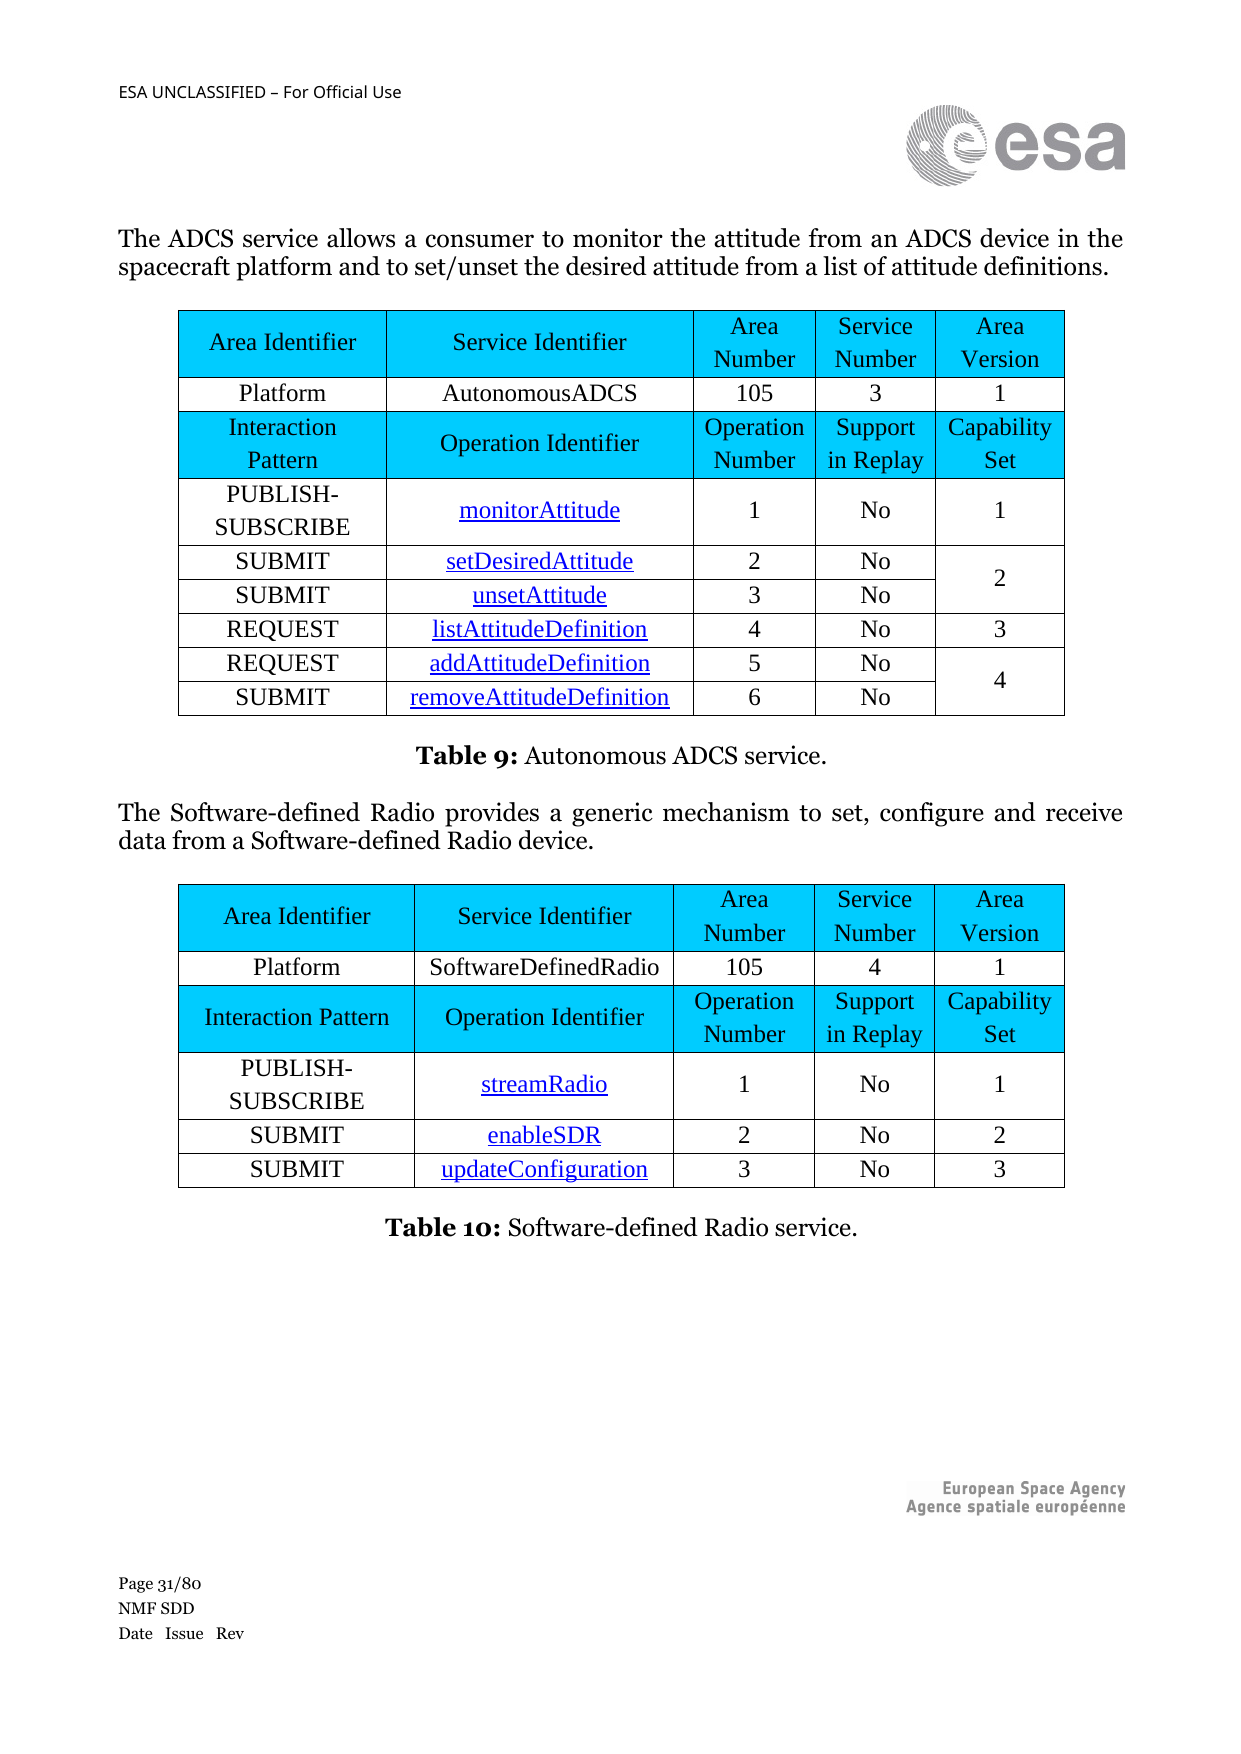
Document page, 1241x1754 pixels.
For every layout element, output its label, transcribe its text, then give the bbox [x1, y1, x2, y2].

table_cell Operation Identifier [387, 412, 693, 478]
table_cell 3 [816, 378, 935, 411]
table_cell SUBMIT [179, 546, 386, 579]
table_cell 2 [694, 546, 815, 579]
table_cell AutonomousADCS [387, 378, 693, 411]
table_cell Operation Number [674, 986, 814, 1052]
table_header Area Version [936, 311, 1064, 377]
table_cell 2 [935, 1120, 1064, 1153]
table_cell SUBMIT [179, 1154, 414, 1187]
table_cell Support in Replay [815, 986, 934, 1052]
table_header Area Version [935, 885, 1064, 951]
table_cell No [816, 614, 935, 647]
table_cell REQUEST [179, 648, 386, 681]
table_header Area Identifier [179, 885, 414, 951]
table_header Service Identifier [387, 311, 693, 377]
table_cell 5 [694, 648, 815, 681]
table_cell Platform [179, 952, 414, 985]
table_cell listAttitudeDefinition [387, 614, 693, 647]
table_cell 4 [815, 952, 934, 985]
table_cell Capability Set [935, 986, 1064, 1052]
table_cell 3 [936, 614, 1064, 647]
table_cell unsetAttitude [387, 580, 693, 613]
table_cell 1 [935, 1053, 1064, 1119]
table_cell 105 [694, 378, 815, 411]
table_cell 3 [674, 1154, 814, 1187]
table_cell No [816, 648, 935, 681]
picture [906, 105, 1125, 187]
table_cell monitorAttitude [387, 479, 693, 545]
text The Software-defined Radio provides a generic mechanism to set, configure and receive data from a Software-defined Radio device. [118, 798, 1125, 855]
table_cell SUBMIT [179, 682, 386, 715]
table_cell setDesiredAttitude [387, 546, 693, 579]
table_cell SoftwareDefinedRadio [415, 952, 673, 985]
table_cell 2 [674, 1120, 814, 1153]
table_header Service Number [815, 885, 934, 951]
table_cell No [816, 546, 935, 579]
table_cell REQUEST [179, 614, 386, 647]
table_cell Interaction Pattern [179, 986, 414, 1052]
table_cell No [815, 1120, 934, 1153]
table_cell SUBMIT [179, 580, 386, 613]
table_header Area Identifier [179, 311, 386, 377]
table_cell 1 [674, 1053, 814, 1119]
table_cell Capability Set [936, 412, 1064, 478]
table_cell 3 [694, 580, 815, 613]
text Table 10: Software-defined Radio service. [118, 1213, 1125, 1241]
table_cell PUBLISH-SUBSCRIBE [179, 1053, 414, 1119]
table_cell No [816, 682, 935, 715]
table_cell removeAttitudeDefinition [387, 682, 693, 715]
table_cell 4 [936, 648, 1064, 715]
text The ADCS service allows a consumer to monitor the attitude from an ADCS device in the spacecraft platform and to set/unset the desired attitude from a list of attitude definitions. [118, 224, 1125, 281]
table_cell addAttitudeDefinition [387, 648, 693, 681]
table_cell No [816, 580, 935, 613]
text Table 9: Autonomous ADCS service. [118, 741, 1125, 770]
table_cell No [816, 479, 935, 545]
table_cell PUBLISH-SUBSCRIBE [179, 479, 386, 545]
table_cell 4 [694, 614, 815, 647]
table_cell Platform [179, 378, 386, 411]
table_cell 2 [936, 546, 1064, 613]
table_cell Operation Number [694, 412, 815, 478]
picture [906, 1481, 1125, 1516]
table_header Service Number [816, 311, 935, 377]
table_cell 6 [694, 682, 815, 715]
table_cell SUBMIT [179, 1120, 414, 1153]
table_cell 1 [936, 479, 1064, 545]
table_cell 1 [936, 378, 1064, 411]
table_cell No [815, 1154, 934, 1187]
table_cell streamRadio [415, 1053, 673, 1119]
table_header Area Number [694, 311, 815, 377]
table_cell enableSDR [415, 1120, 673, 1153]
table_cell 1 [935, 952, 1064, 985]
table_cell 1 [694, 479, 815, 545]
table_cell updateConfiguration [415, 1154, 673, 1187]
table_cell 105 [674, 952, 814, 985]
table_header Area Number [674, 885, 814, 951]
table_cell No [815, 1053, 934, 1119]
table_cell 3 [935, 1154, 1064, 1187]
table_header Service Identifier [415, 885, 673, 951]
table_cell Support in Replay [816, 412, 935, 478]
table_cell Operation Identifier [415, 986, 673, 1052]
table_cell Interaction Pattern [179, 412, 386, 478]
